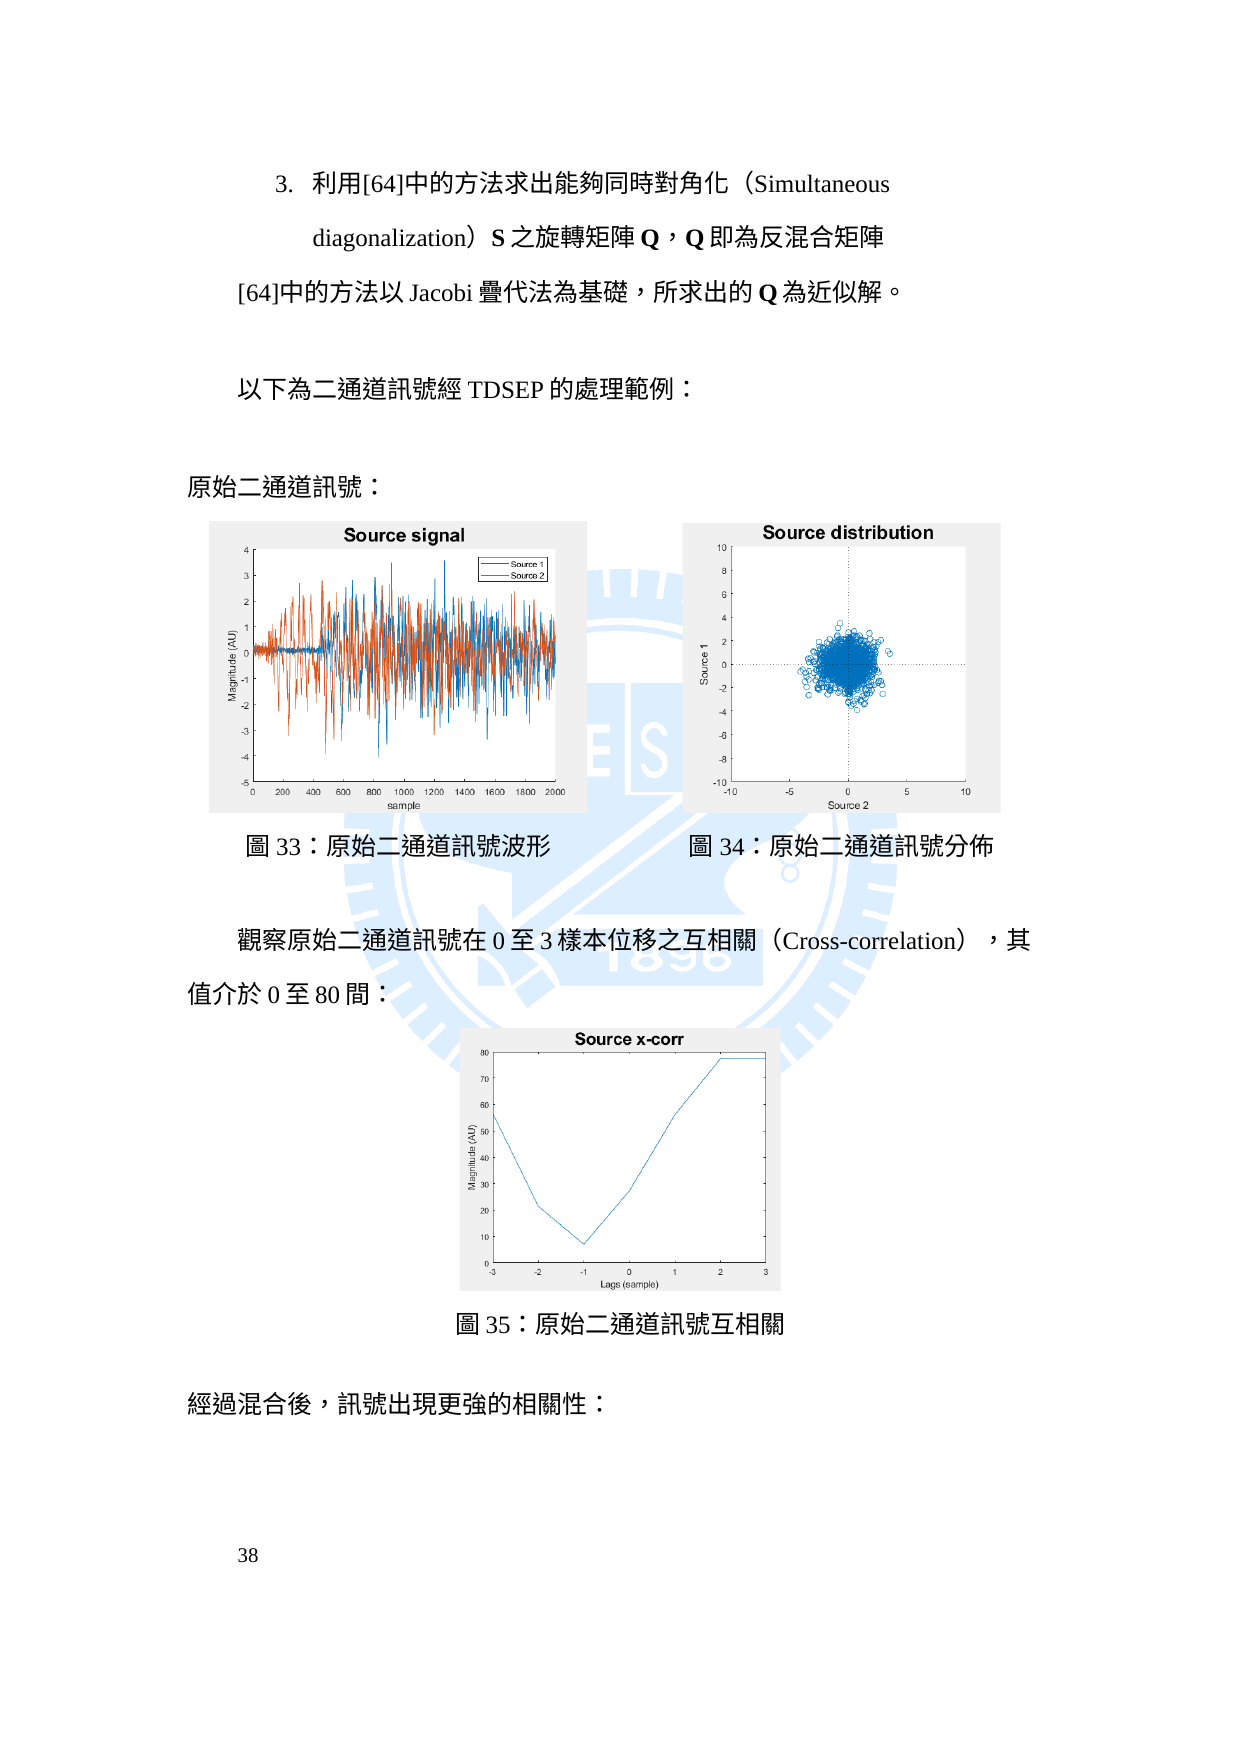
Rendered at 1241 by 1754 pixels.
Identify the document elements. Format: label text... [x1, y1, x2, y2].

table_header [176, 521, 620, 826]
picture [682, 523, 1001, 813]
text 以下為二通道訊號經TDSEP的處理範例： [187, 369, 1053, 406]
picture [459, 1028, 781, 1291]
text 原始二通道訊號： [187, 467, 1053, 503]
text 觀察原始二通道訊號在0至3樣本位移之互相關（Cross-correlation），其值介於0至80間： [187, 920, 1053, 1011]
text 經過混合後，訊號出現更強的相關性： [187, 1385, 1053, 1421]
list 利用[64]中的方法求出能夠同時對角化（Simultaneous diagonalization）S之旋轉矩陣Q，Q即為反混合矩陣 [275, 163, 1053, 254]
text [64]中的方法以Jacobi疊代法為基礎，所求出的Q為近似解。 [237, 272, 1053, 308]
picture [208, 521, 588, 813]
table_cell 圖 34：原始二通道訊號分佈 [620, 826, 1063, 877]
text 圖 35：原始二通道訊號互相關 [187, 1304, 1053, 1341]
table_cell 圖 33：原始二通道訊號波形 [176, 826, 620, 877]
table_header [620, 521, 1063, 826]
